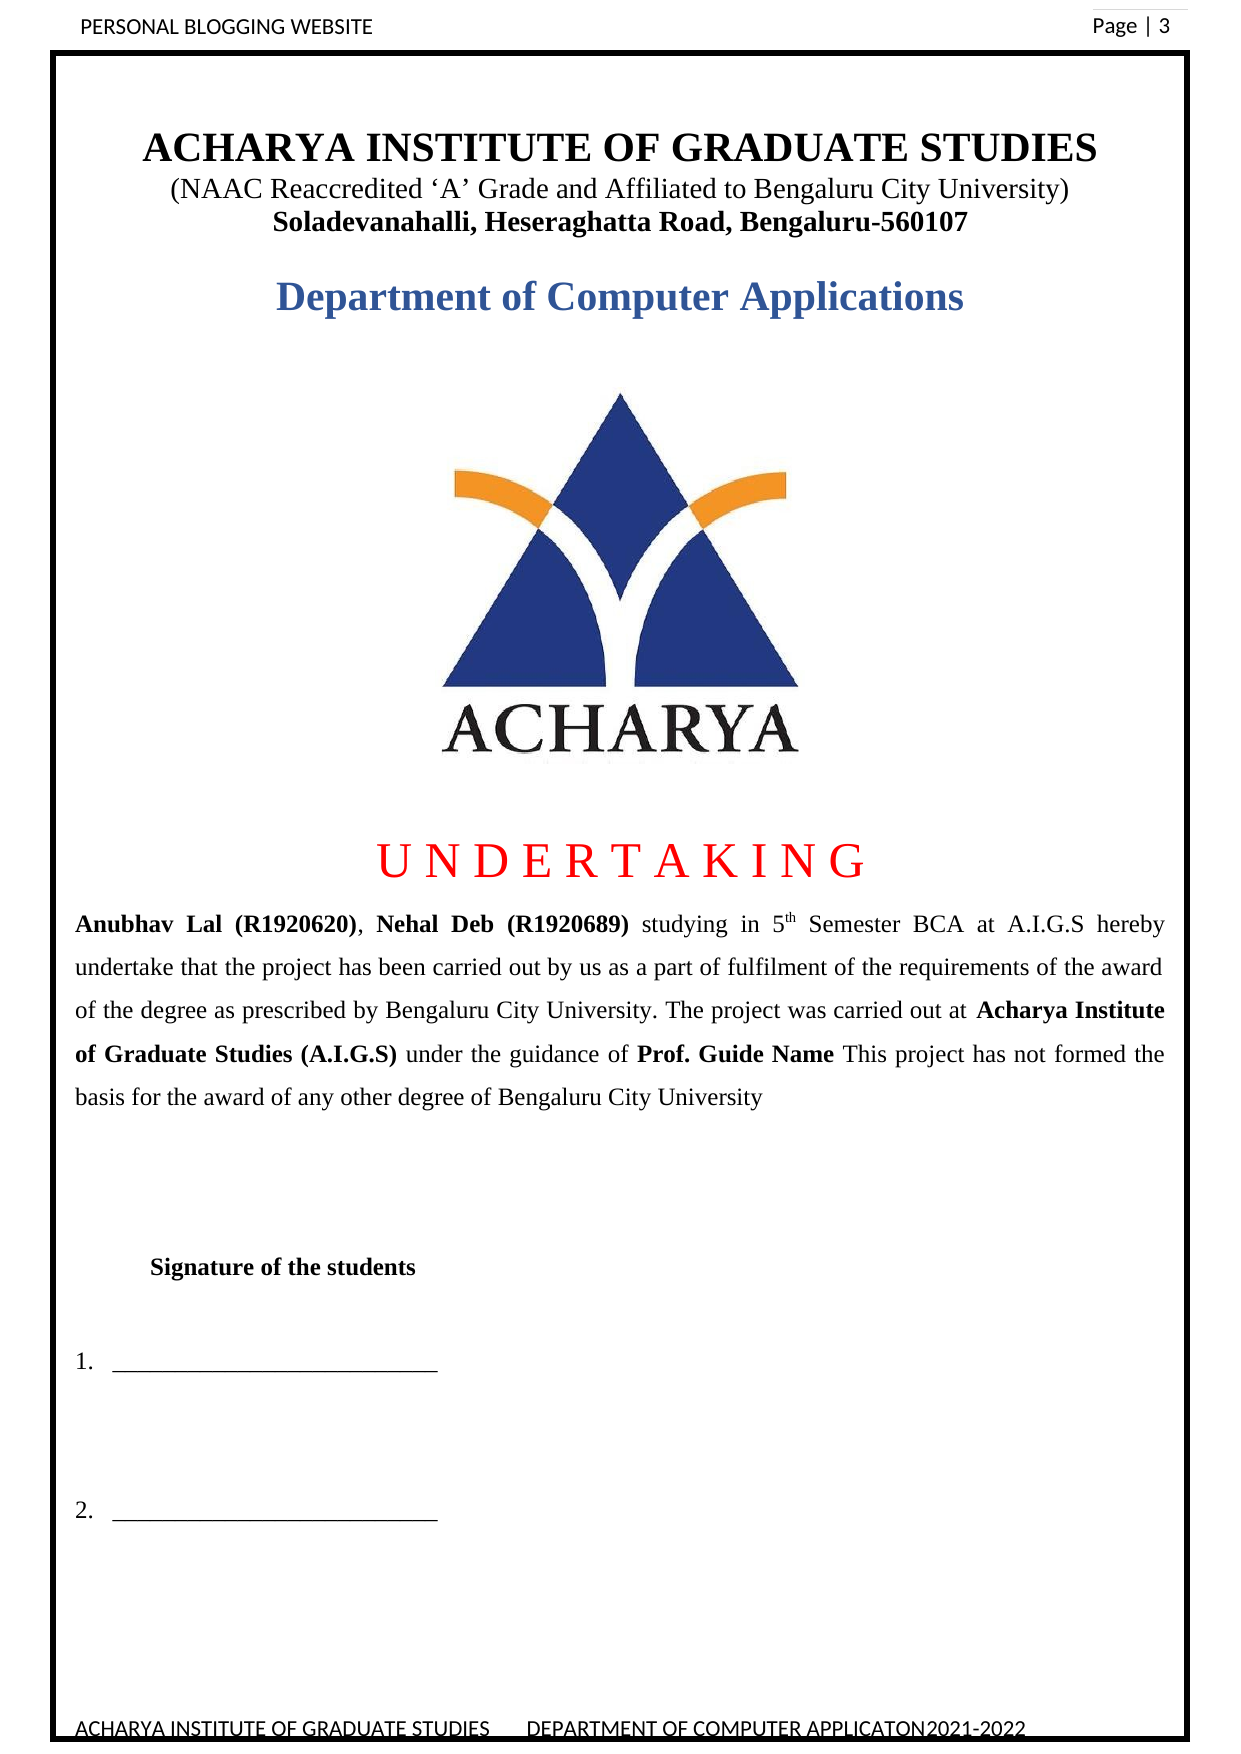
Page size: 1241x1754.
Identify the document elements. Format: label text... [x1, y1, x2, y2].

picture [435, 387, 806, 764]
text Signature of the students [75, 1252, 1165, 1281]
text Anubhav Lal (R1920620), Nehal Deb (R1920689) studying in 5th Semester BCA at A.I.G.S hereby undertake that the project has been carried out by us as a part of fulfilment of the requirements of the award of the degree as prescribed by Bengaluru City University. The project was carried out at Acharya Institute of Graduate Studies (A.I.G.S) under the guidance of Prof. Guide Name This project has not formed the basis for the award of any other degree of Bengaluru City University [75, 909, 1165, 1111]
text U N D E R T A K I N G [75, 831, 1165, 888]
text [148, 171, 1092, 204]
list __________________________ [75, 1346, 1165, 1375]
text Department of Computer Applications [75, 271, 1165, 319]
list __________________________ [75, 1496, 1165, 1524]
text Soladevanahalli, Heseraghatta Road, Bengaluru-560107 [75, 204, 1165, 238]
text ACHARYA INSTITUTE OF GRADUATE STUDIES [75, 123, 1165, 171]
